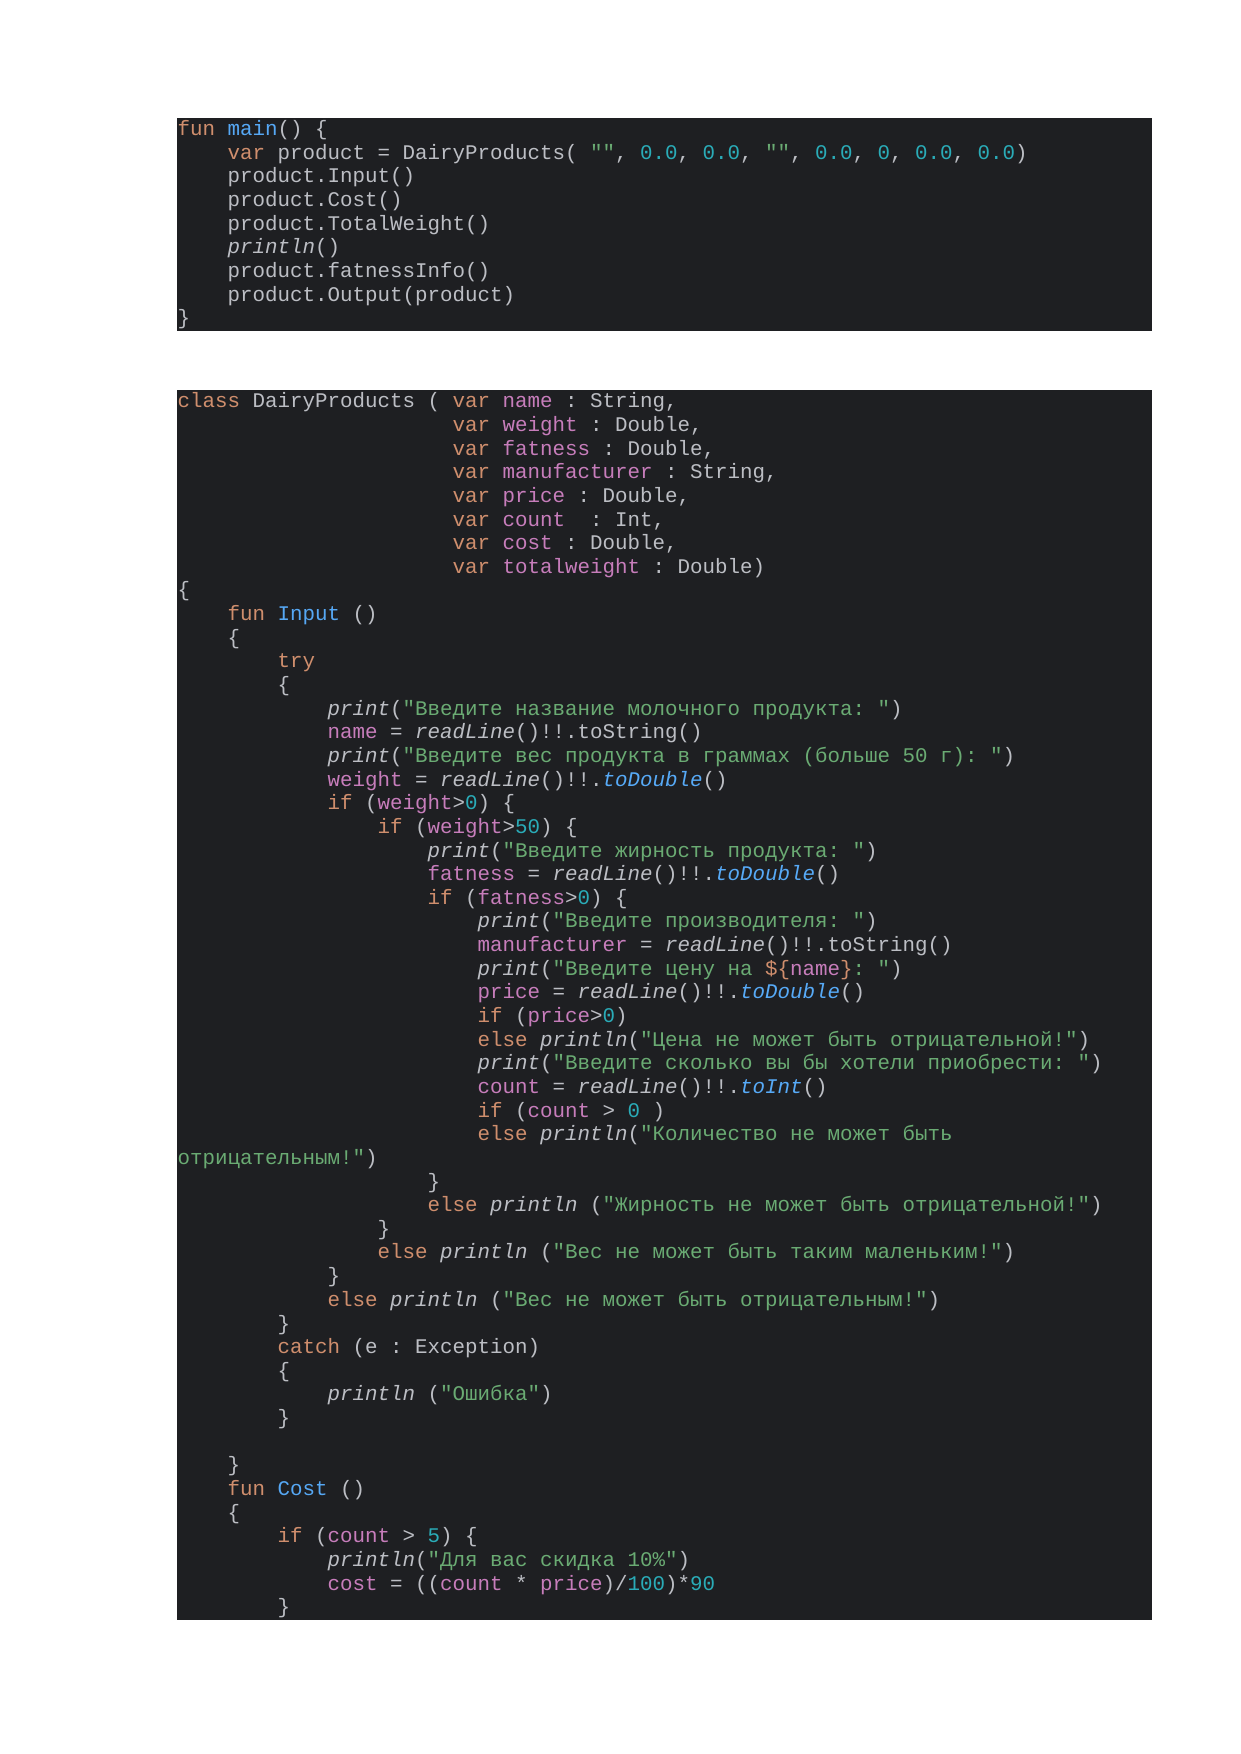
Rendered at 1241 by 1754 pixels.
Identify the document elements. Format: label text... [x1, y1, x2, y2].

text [177, 390, 1152, 1620]
text fun main() { var product = DairyProducts( "", 0.0, 0.0, "", 0.0, 0, 0.0, 0.0) product.Input() product.Cost() product.TotalWeight() println() product.fatnessInfo() product.Output(product) } [177, 118, 1152, 331]
